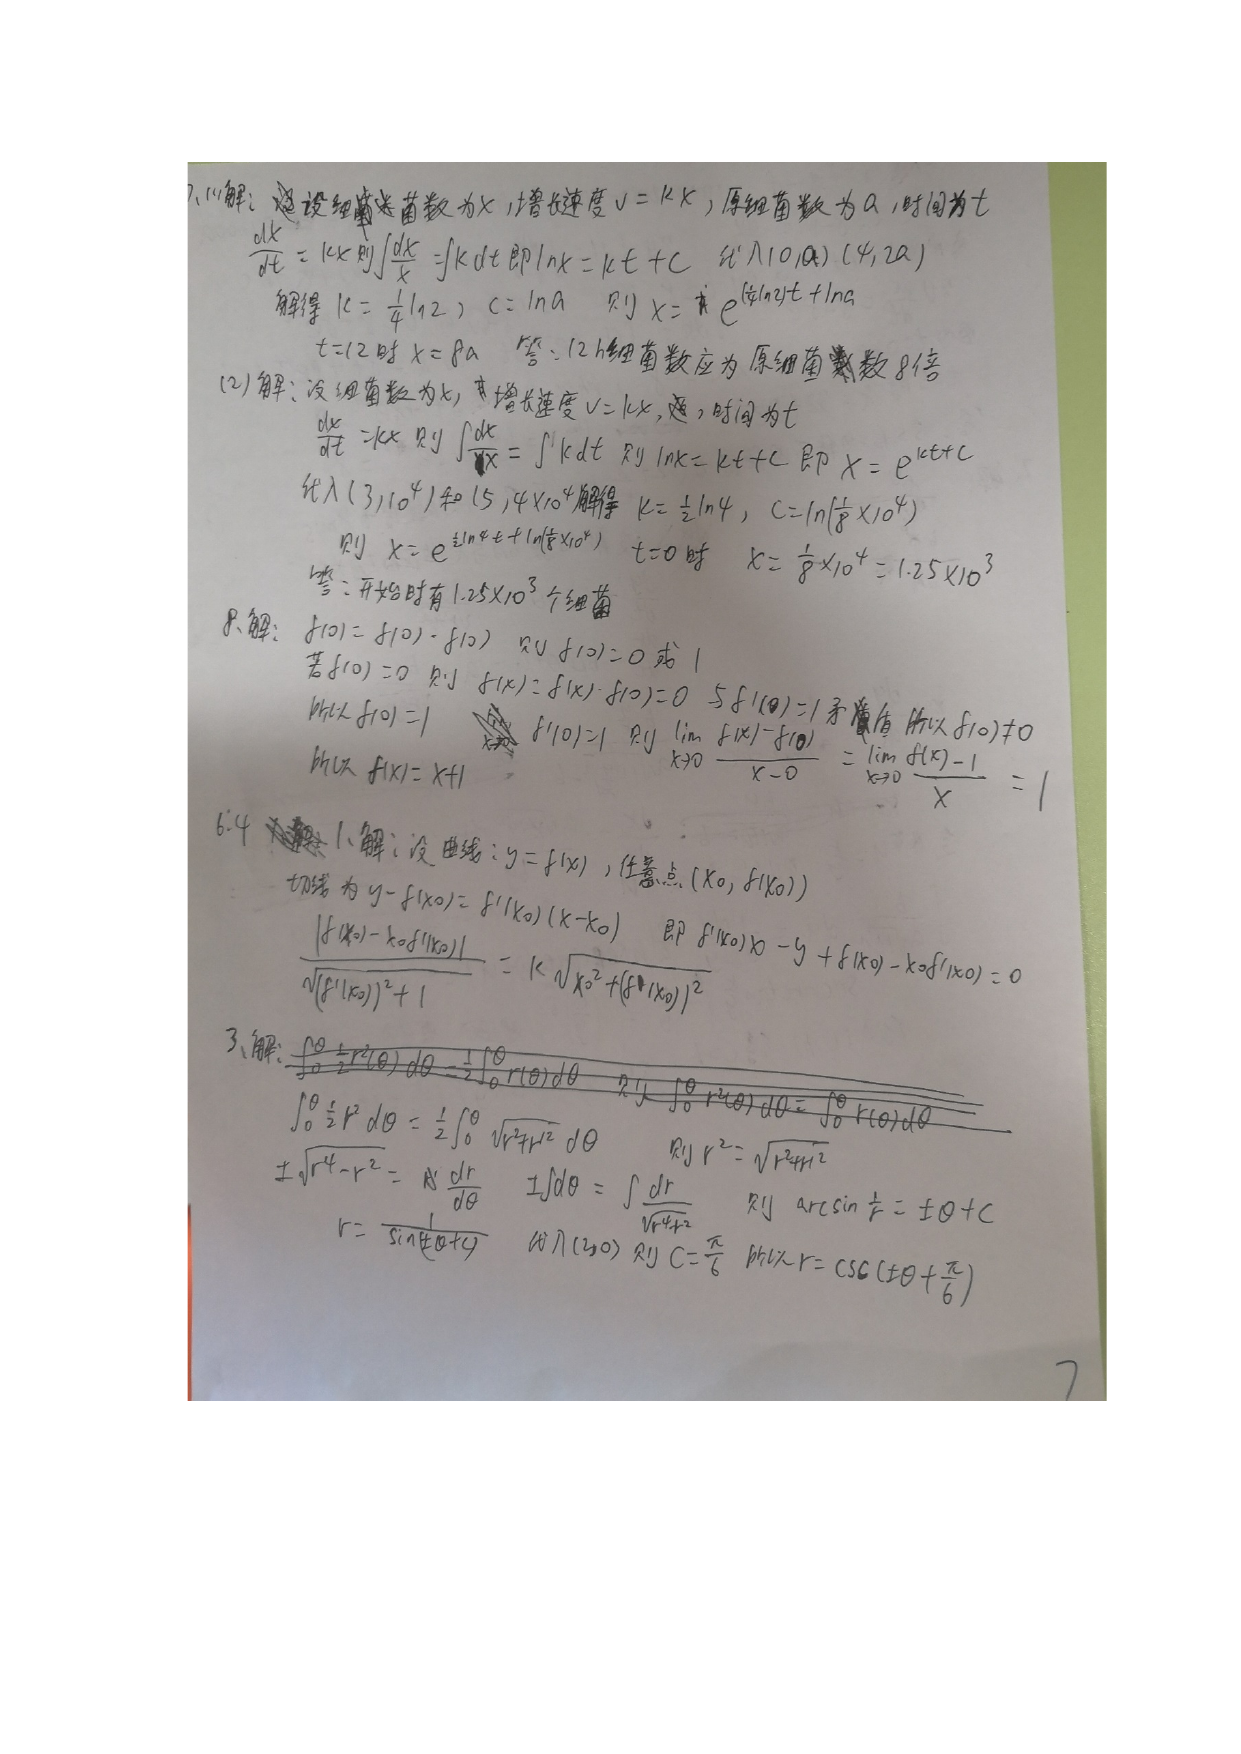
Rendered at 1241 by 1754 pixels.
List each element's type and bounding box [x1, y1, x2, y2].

picture [187, 162, 1107, 1401]
